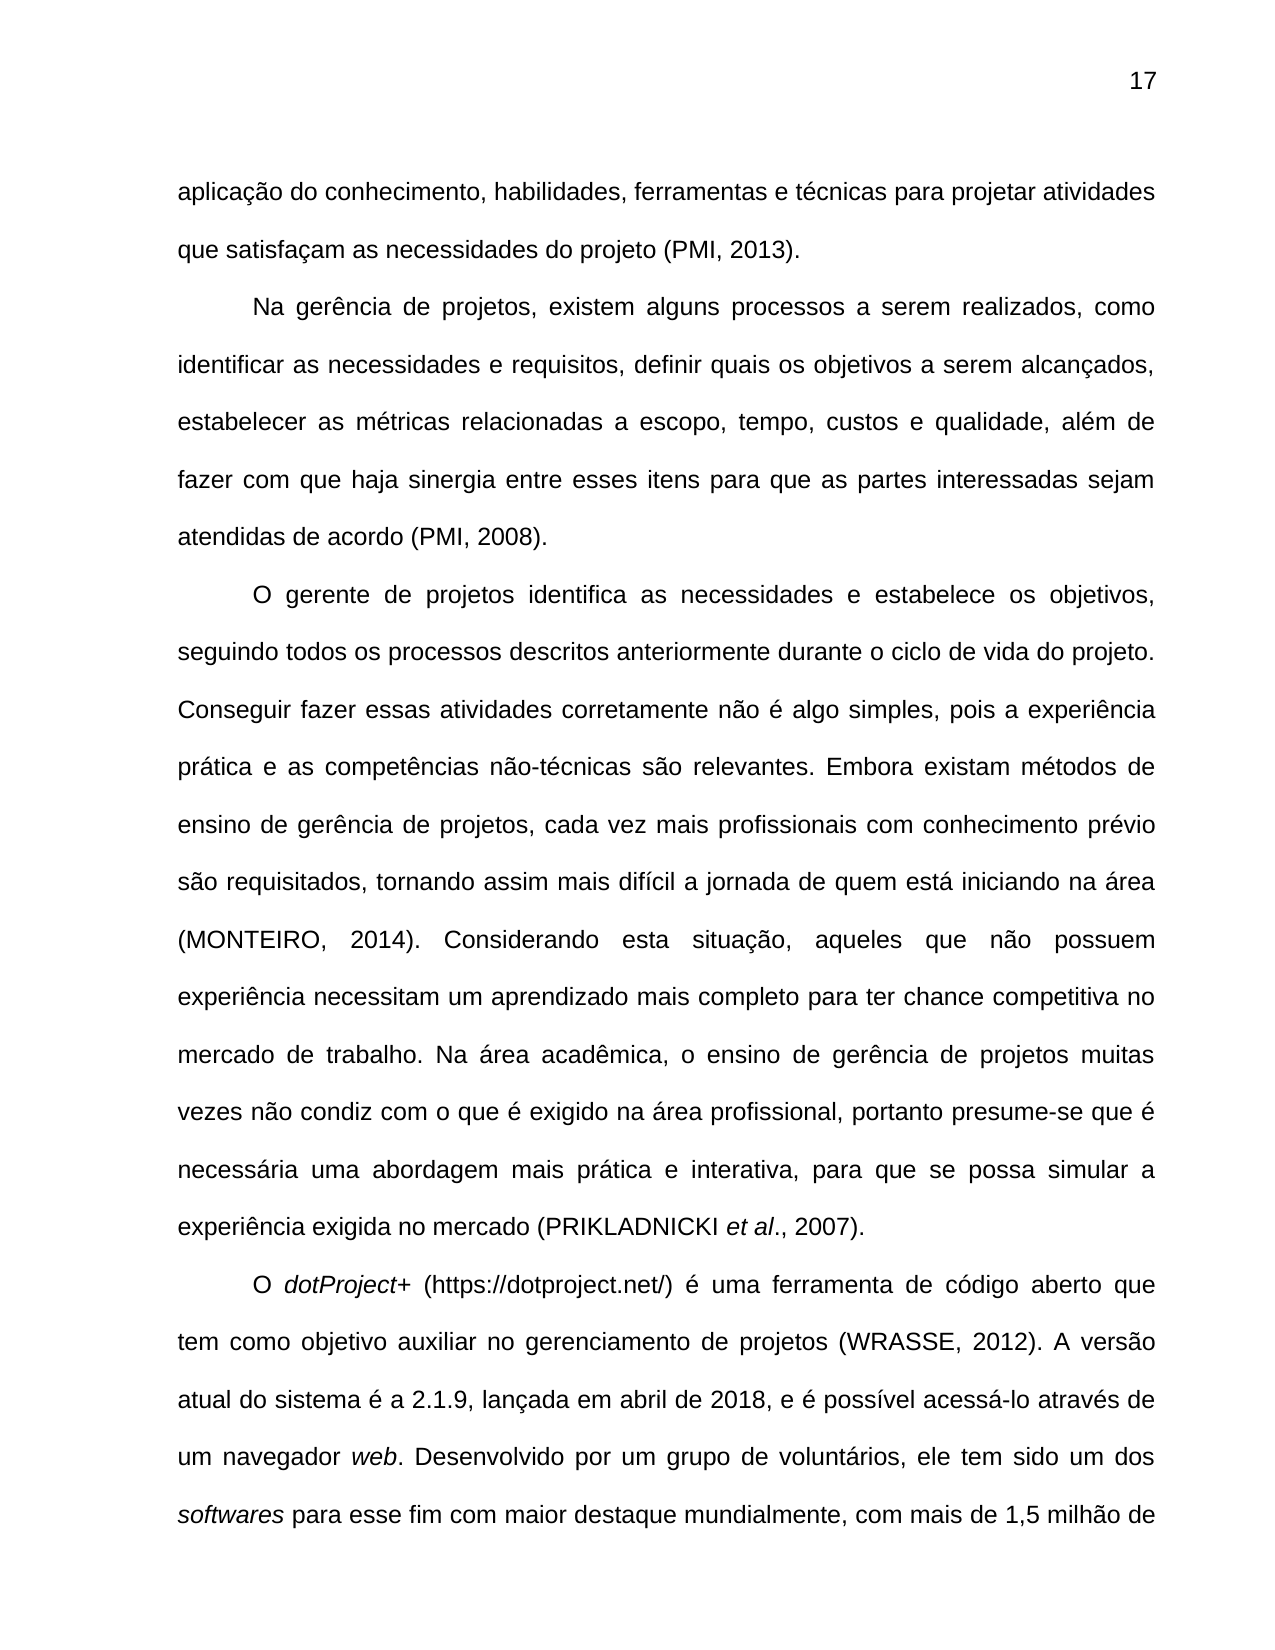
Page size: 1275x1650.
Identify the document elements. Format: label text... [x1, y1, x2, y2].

text Na gerência de projetos, existem alguns processos a serem realizados, como identificar as necessidades e requisitos, definir quais os objetivos a serem alcançados, estabelecer as métricas relacionadas a escopo, tempo, custos e qualidade, além de fazer com que haja sinergia entre esses itens para que as partes interessadas sejam atendidas de acordo (PMI, 2008). [177, 292, 1157, 551]
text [177, 1270, 1157, 1528]
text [177, 177, 1157, 263]
text O gerente de projetos identifica as necessidades e estabelece os objetivos, seguindo todos os processos descritos anteriormente durante o ciclo de vida do projeto. Conseguir fazer essas atividades corretamente não é algo simples, pois a experiência prática e as competências não-técnicas são relevantes. Embora existam métodos de ensino de gerência de projetos, cada vez mais profissionais com conhecimento prévio são requisitados, tornando assim mais difícil a jornada de quem está iniciando na área (MONTEIRO, 2014). Considerando esta situação, aqueles que não possuem experiência necessitam um aprendizado mais completo para ter chance competitiva no mercado de trabalho. Na área acadêmica, o ensino de gerência de projetos muitas vezes não condiz com o que é exigido na área profissional, portanto presume-se que é necessária uma abordagem mais prática e interativa, para que se possa simular a experiência exigida no mercado (PRIKLADNICKI et al., 2007). [177, 580, 1157, 1241]
